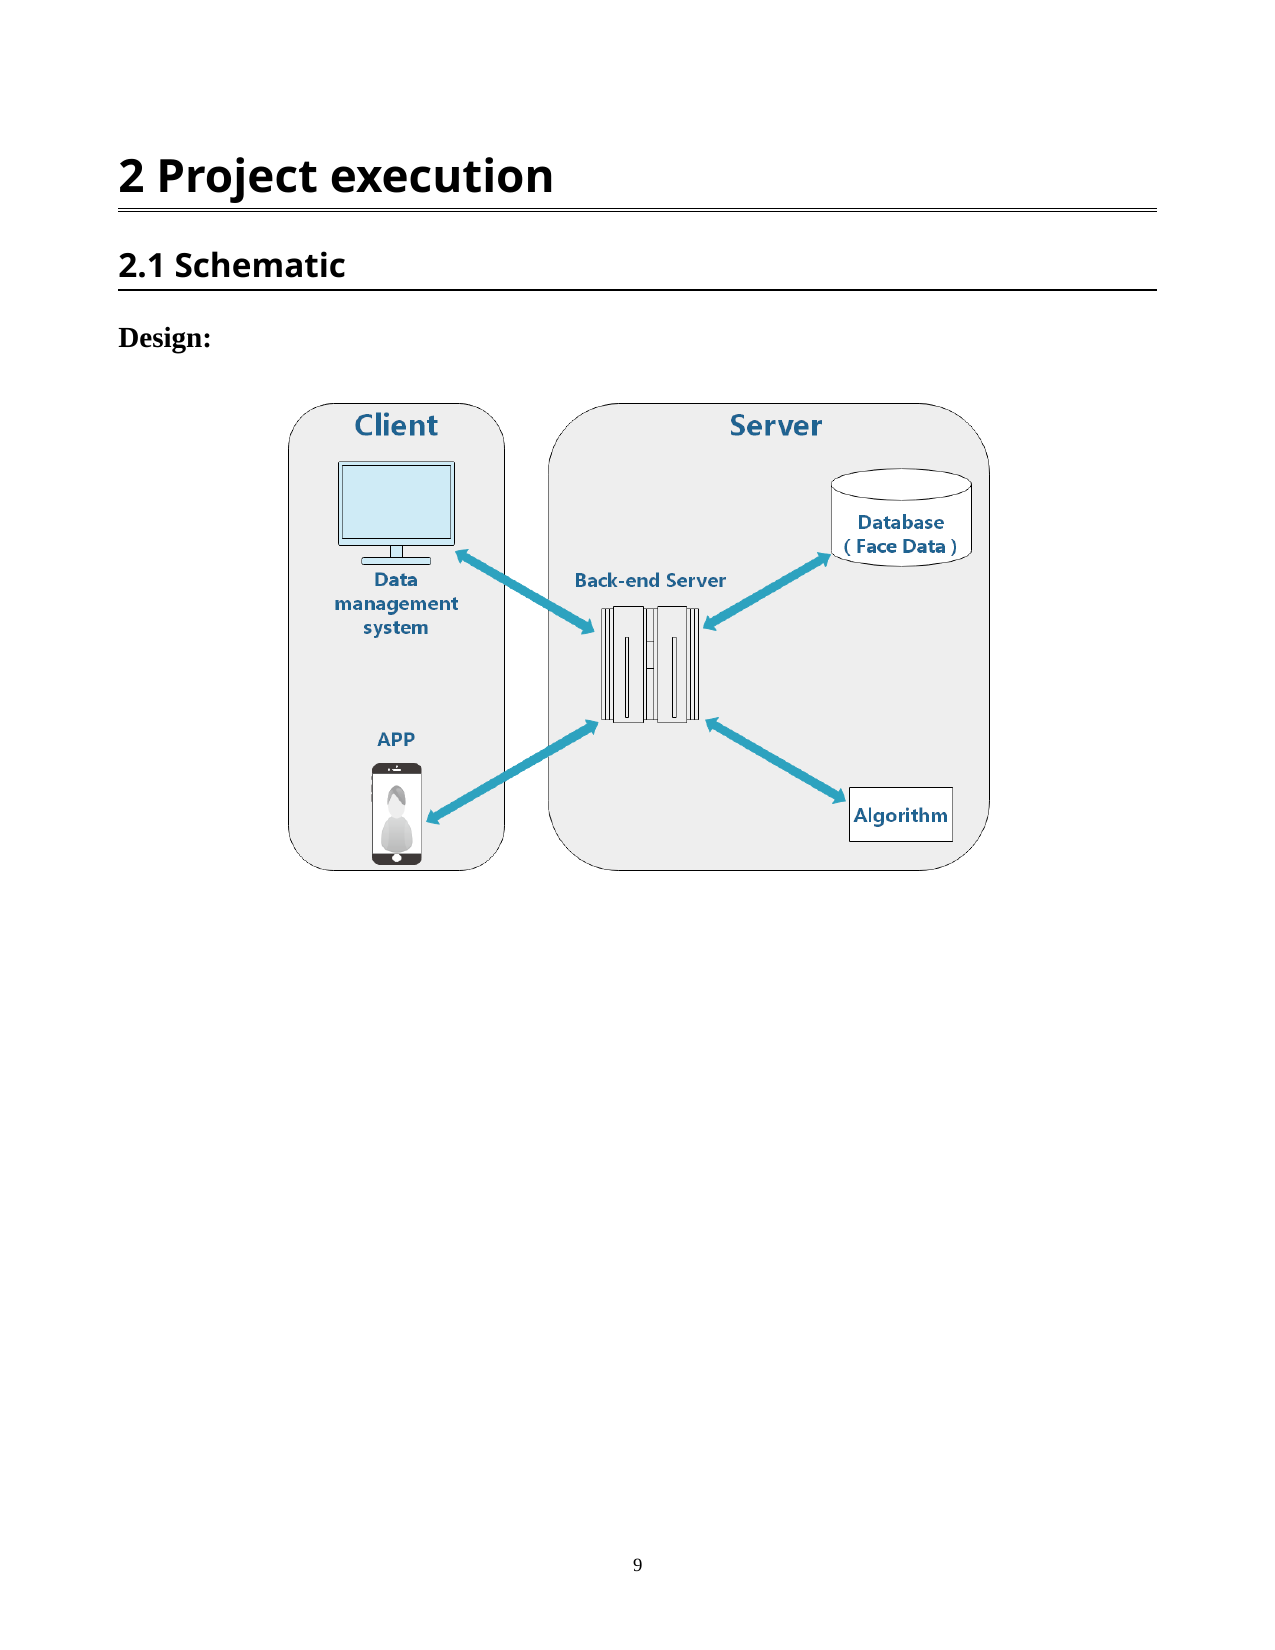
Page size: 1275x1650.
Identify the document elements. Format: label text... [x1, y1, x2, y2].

subtitle 2 Project execution [118, 143, 1157, 208]
subtitle 2.1 Schematic [118, 241, 1157, 289]
text Design: [118, 320, 1157, 354]
picture [257, 367, 1018, 909]
